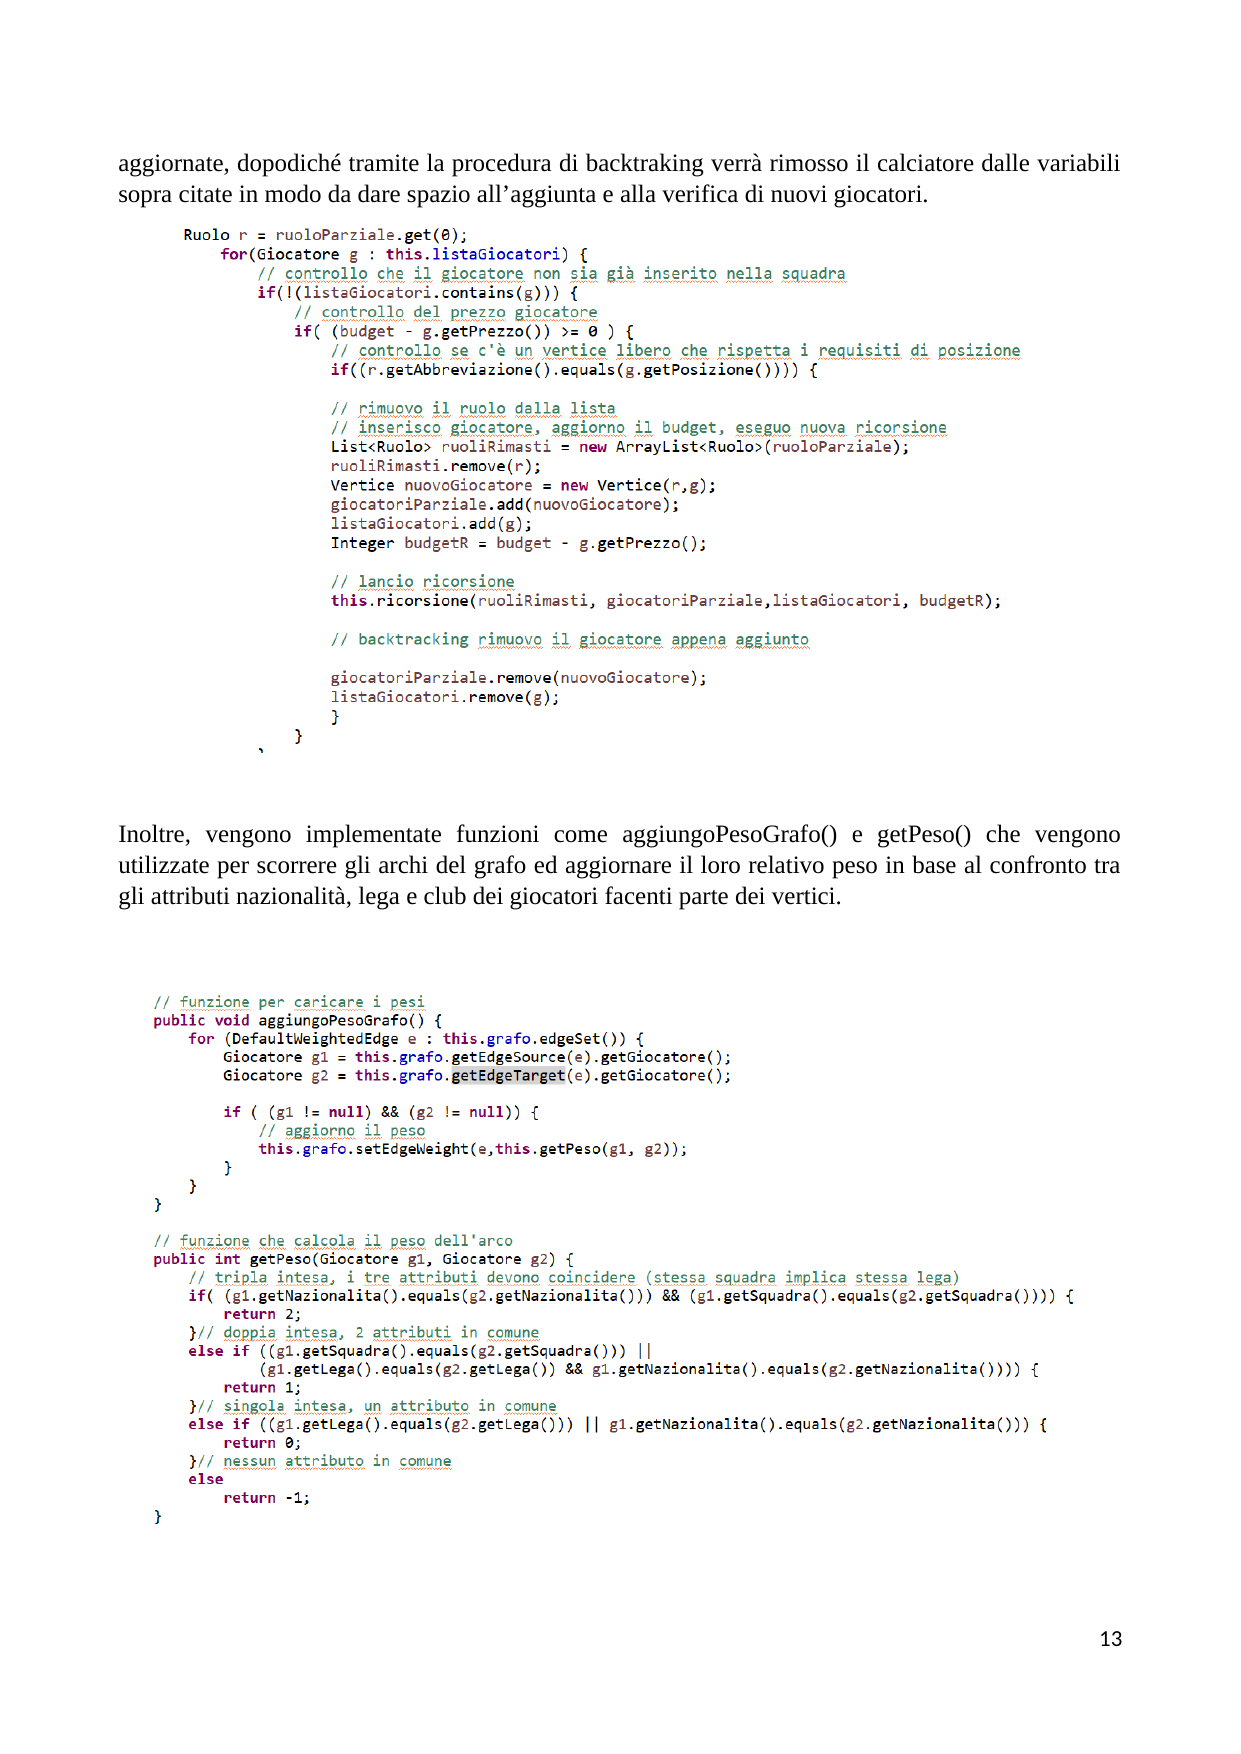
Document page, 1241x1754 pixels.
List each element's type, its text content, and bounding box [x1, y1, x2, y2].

picture [136, 976, 1104, 1534]
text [118, 148, 1122, 207]
text Inoltre, vengono implementate funzioni come aggiungoPesoGrafo() e getPeso() che vengono utilizzate per scorrere gli archi del grafo ed aggiornare il loro relativo peso in base al confronto tra gli attributi nazionalità, lega e club dei giocatori facenti parte dei vertici. [118, 819, 1122, 910]
picture [173, 226, 1068, 753]
